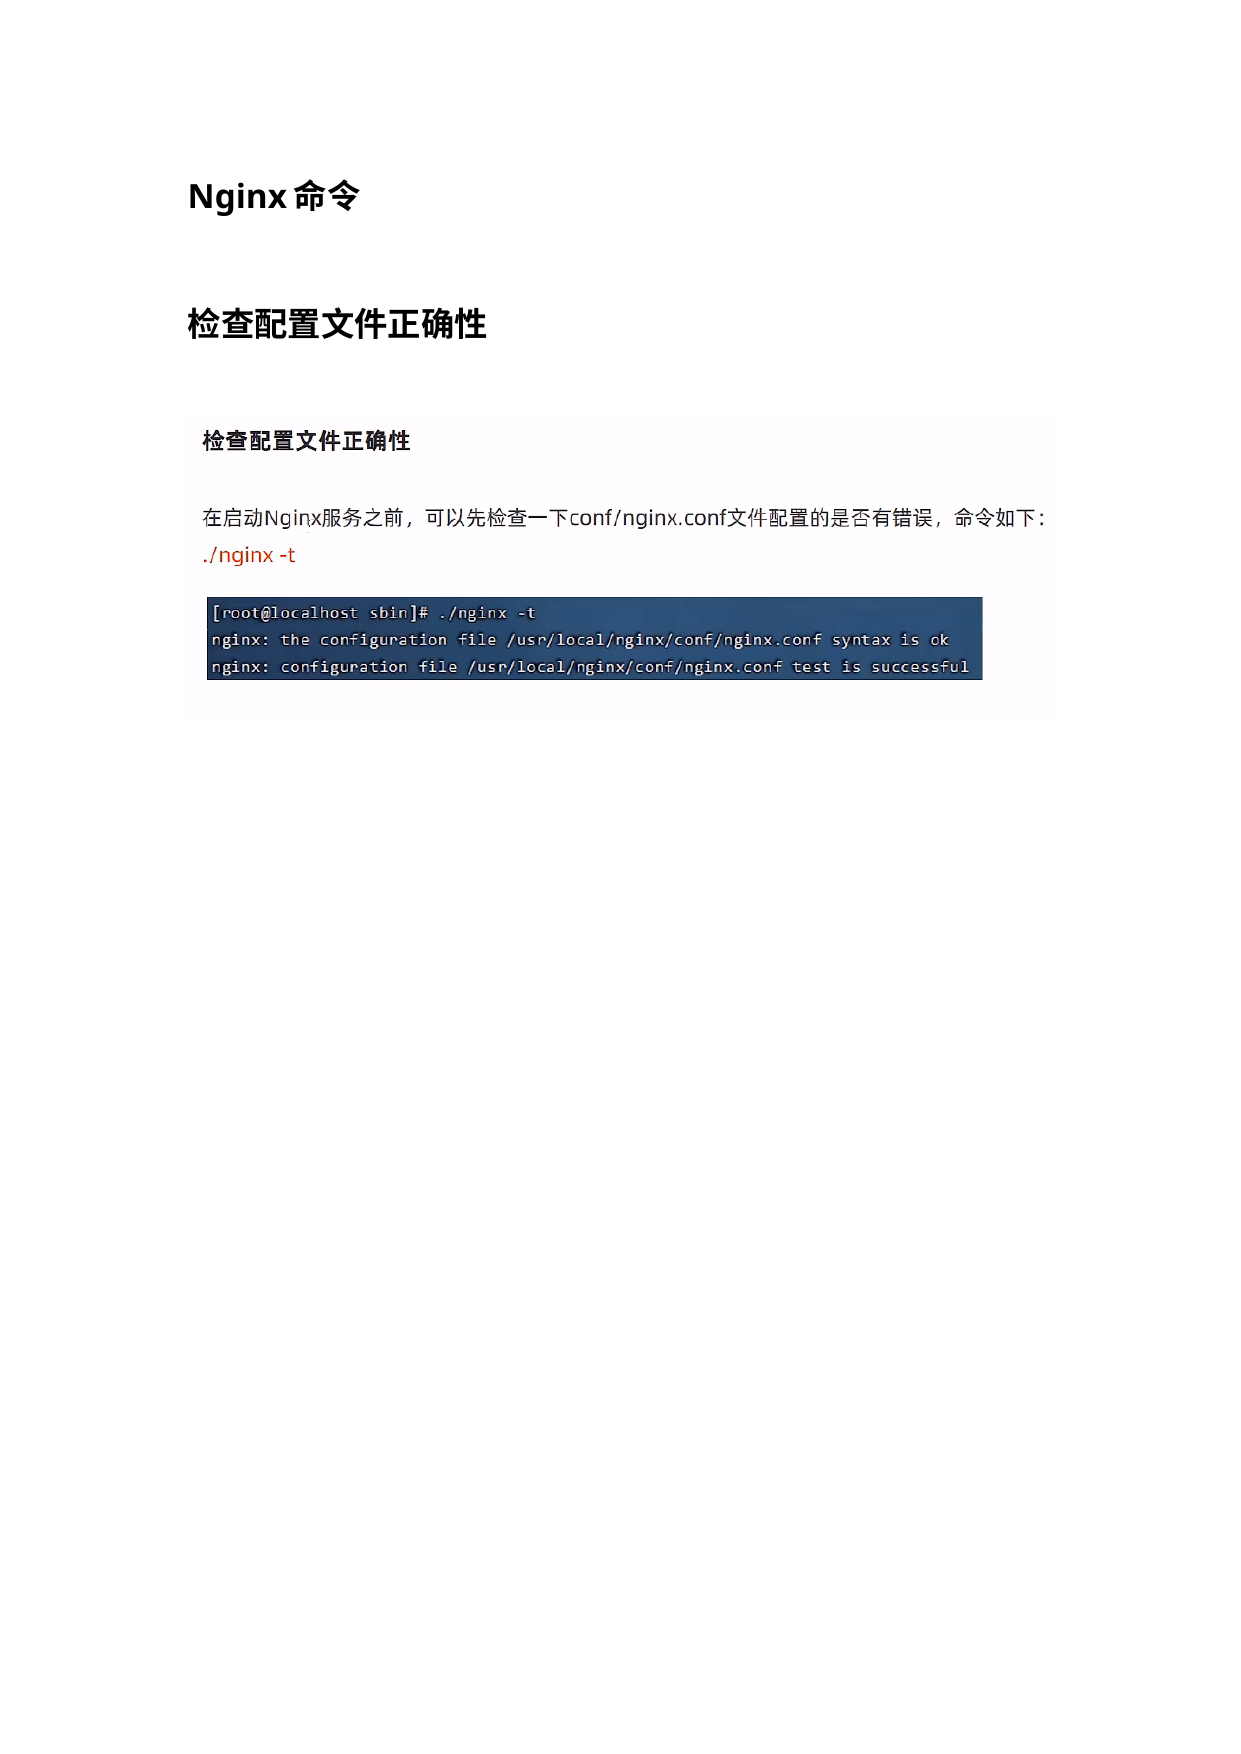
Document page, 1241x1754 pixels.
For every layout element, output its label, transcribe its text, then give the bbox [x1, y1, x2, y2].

subtitle Nginx命令 [187, 162, 1053, 227]
subtitle 检查配置文件正确性 [187, 289, 1053, 354]
picture [187, 416, 1053, 721]
